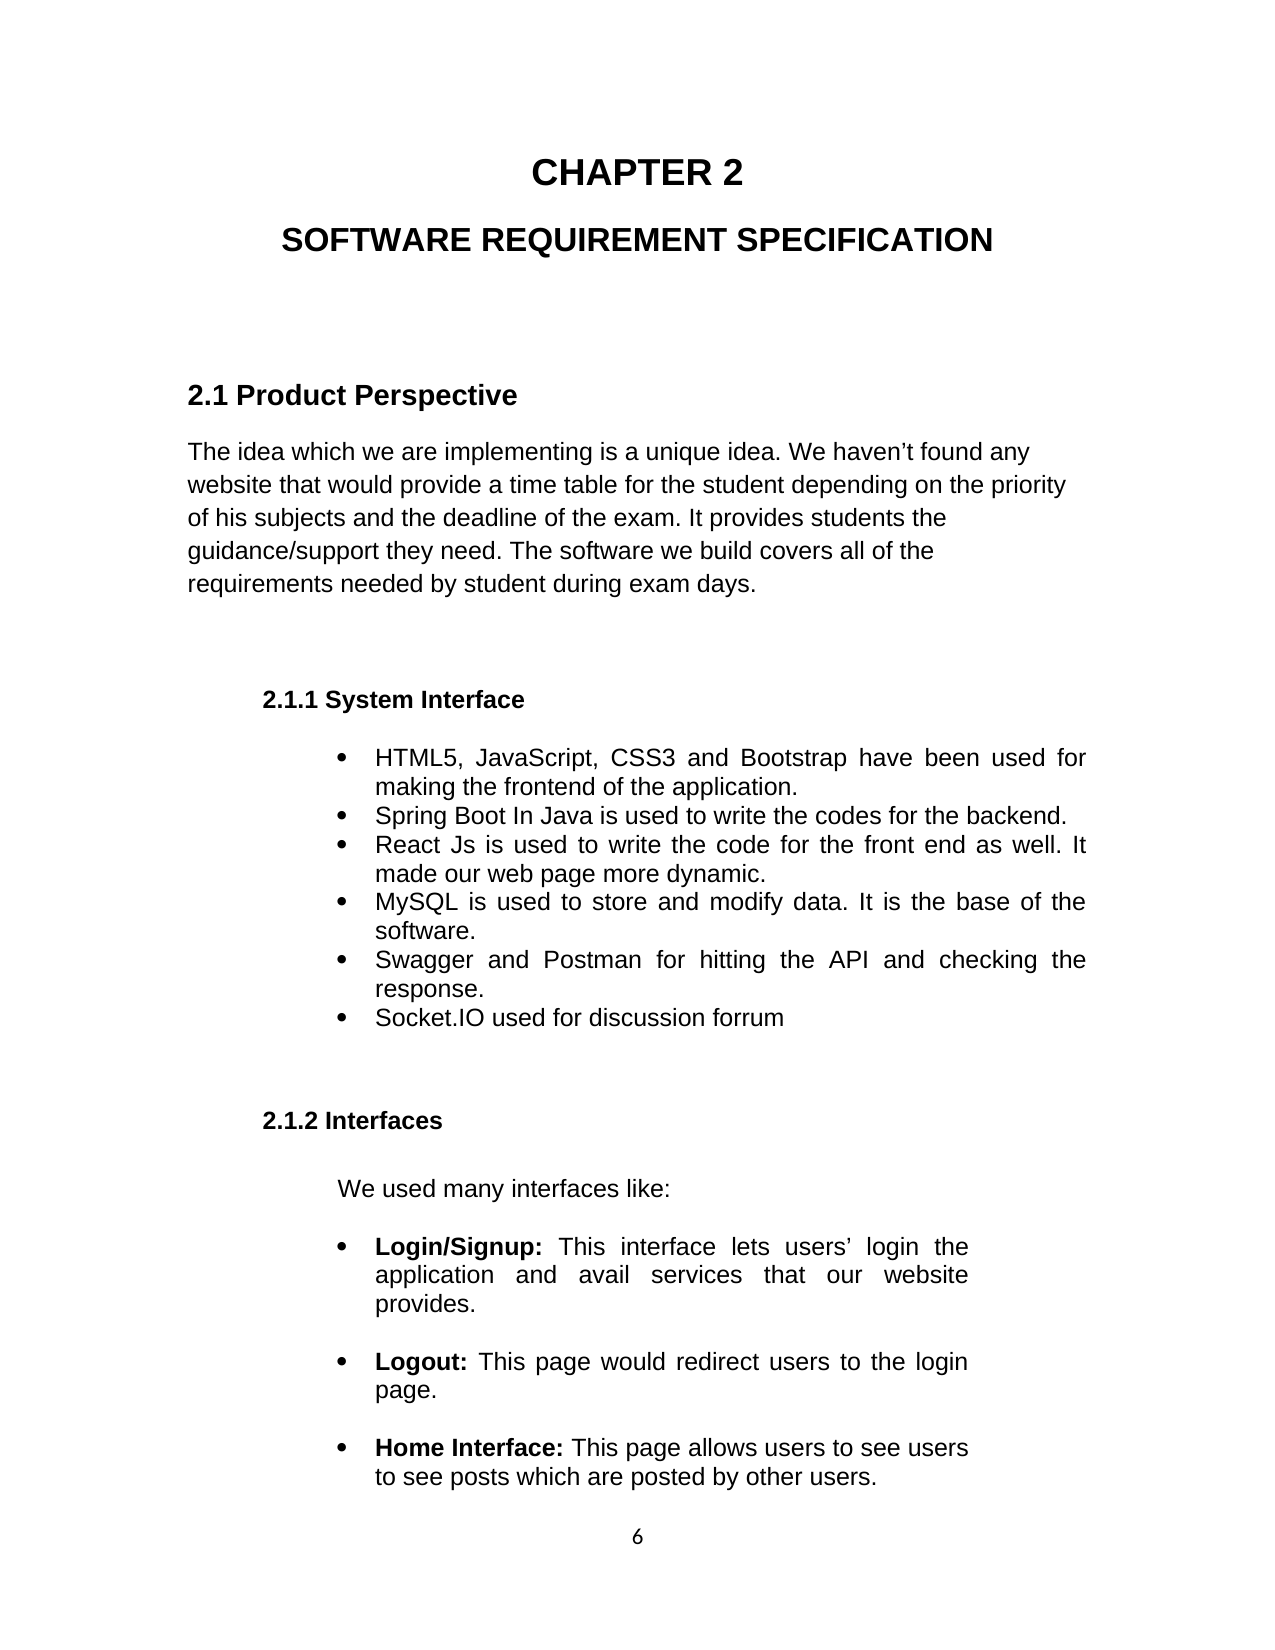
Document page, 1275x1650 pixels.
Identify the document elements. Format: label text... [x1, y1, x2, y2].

list HTML5, JavaScript, CSS3 and Bootstrap have been used for making the frontend of the application. [337, 743, 1087, 801]
list Swagger and Postman for hitting the API and checking the response. [337, 945, 1087, 1002]
subtitle SOFTWARE REQUIREMENT SPECIFICATION [187, 220, 1087, 259]
text 2.1 Product Perspective [187, 378, 1087, 411]
subtitle 2.1.2 Interfaces [262, 1106, 1087, 1135]
list Spring Boot In Java is used to write the codes for the backend. [337, 801, 1087, 830]
list Login/Signup: This​ interface lets users’ login the application and avail services that our website provides. [337, 1231, 969, 1318]
list Socket.IO used for discussion forrum [337, 1002, 1087, 1031]
text CHAPTER 2 [187, 150, 1087, 193]
text The idea which we are implementing is a unique idea. We haven’t found any website that would provide a time table for the student depending on the priority of his subjects and the deadline of the exam. It provides students the guidance/support they need. The software we build covers all of the requirements needed by student during exam days. [187, 437, 1087, 598]
subtitle 2.1.1 System Interface [262, 685, 1087, 714]
list MySQL is used to store and modify data. It is the base of the software. [337, 887, 1087, 945]
list Home Interface: This page allows users to see users to see posts which are posted by other users. [337, 1433, 969, 1491]
list React Js is used to write the code for the front end as well. It made our web page more dynamic. [337, 830, 1087, 887]
list Logout: This page would redirect users to the login page. [337, 1347, 969, 1404]
text We used many interfaces like: [337, 1174, 1087, 1203]
